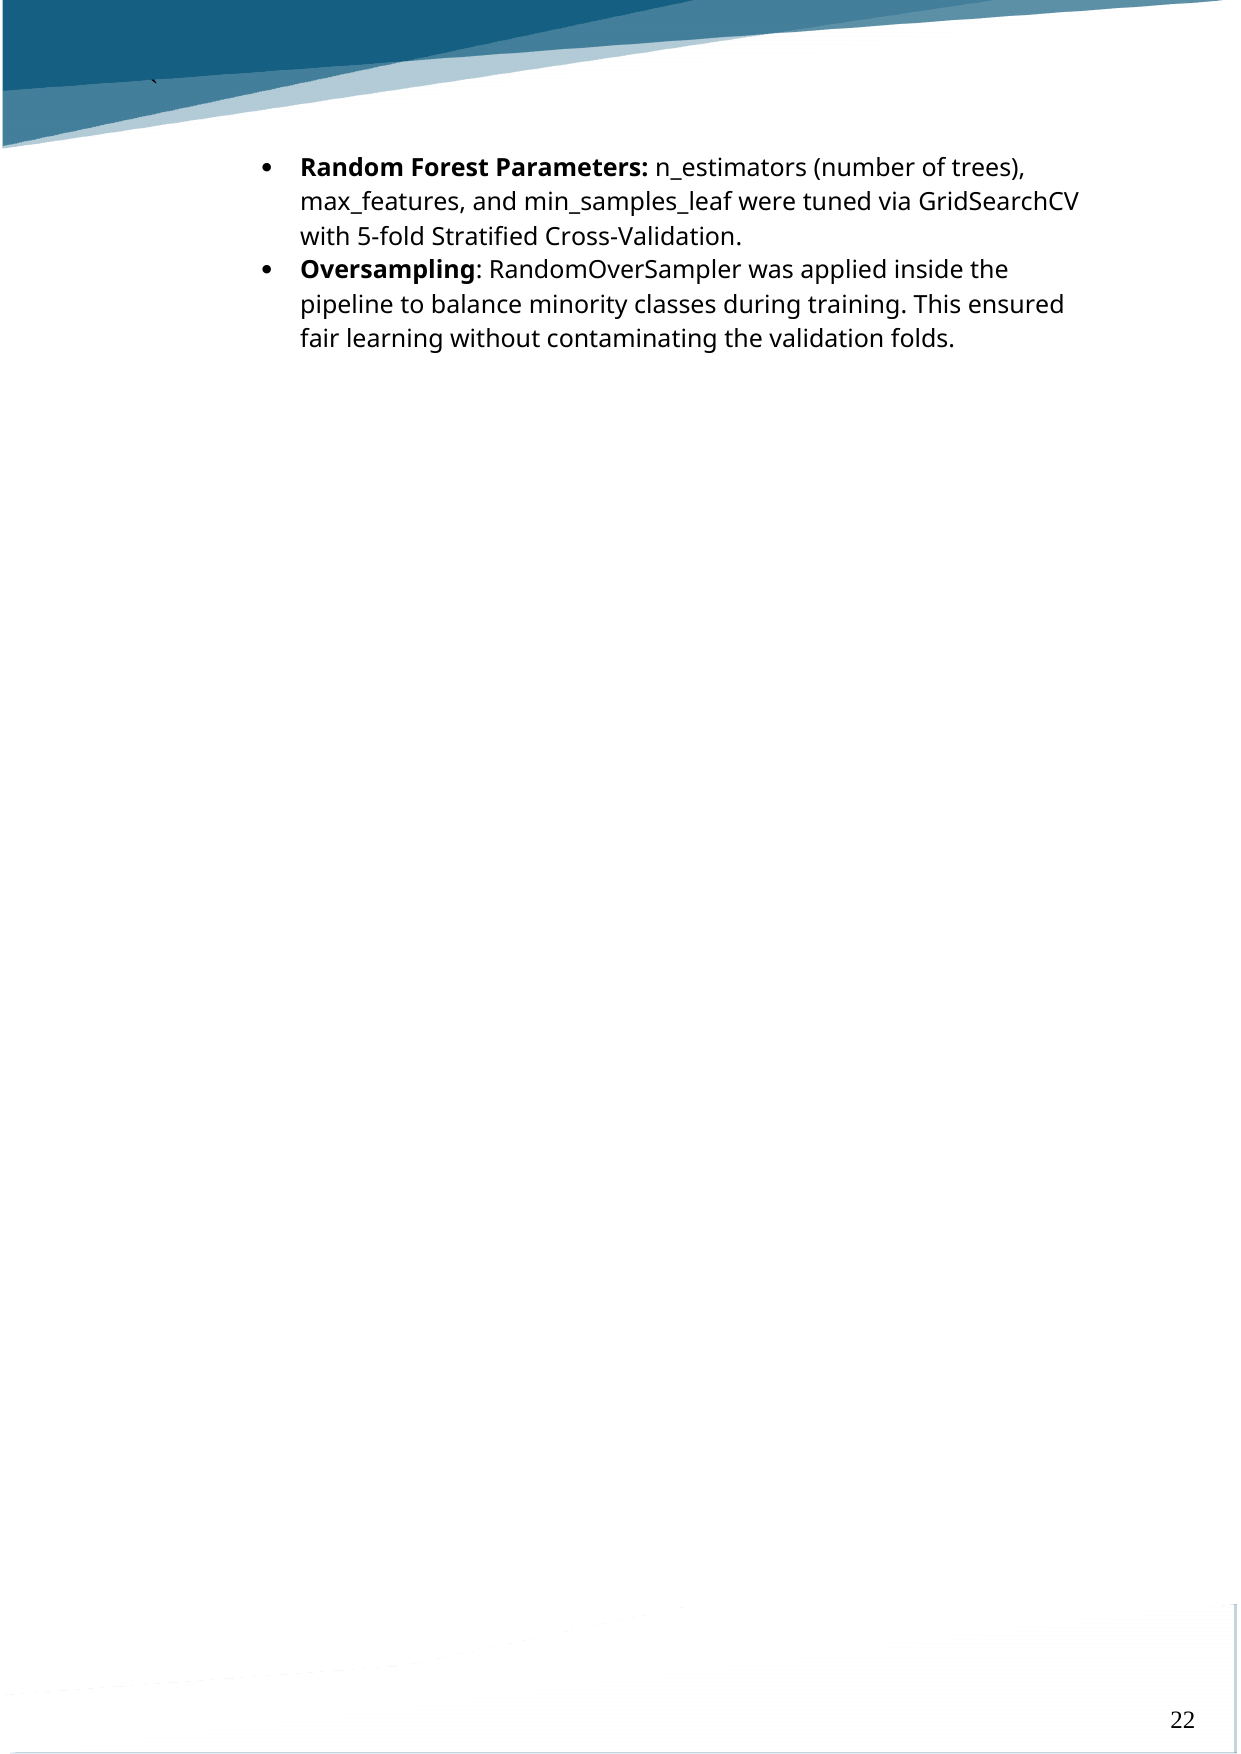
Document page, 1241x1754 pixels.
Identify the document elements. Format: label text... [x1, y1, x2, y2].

picture [2, 1604, 1237, 1753]
list Oversampling: RandomOverSampler was applied inside the pipeline to balance minority classes during training. This ensured fair learning without contaminating the validation folds. [262, 252, 1090, 354]
list Random Forest Parameters: n_estimators (number of trees), max_features, and min_samples_leaf were tuned via GridSearchCV with 5-fold Stratified Cross-Validation. [262, 150, 1090, 252]
picture [2, 0, 1238, 149]
